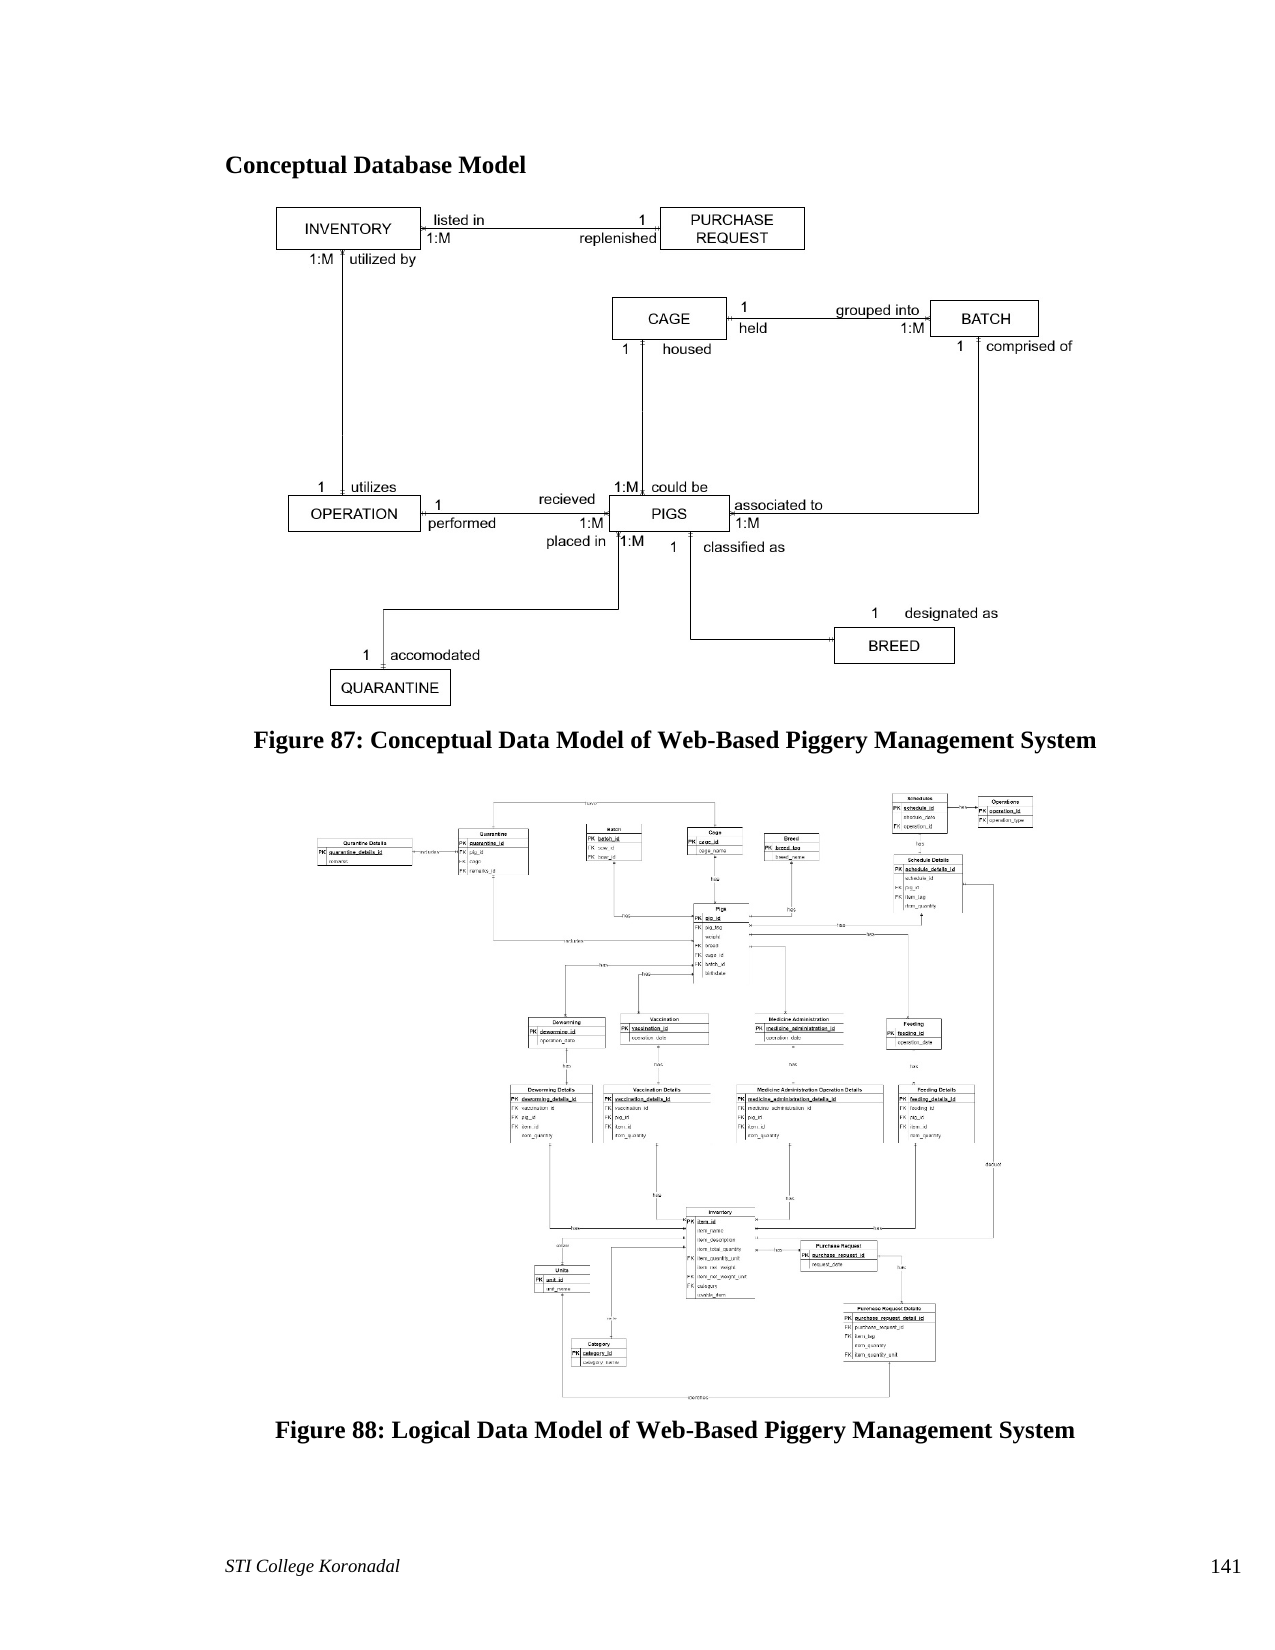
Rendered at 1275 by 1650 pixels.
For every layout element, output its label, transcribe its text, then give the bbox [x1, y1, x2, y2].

picture [311, 787, 1039, 1407]
text Figure 88: Logical Data Model of Web-Based Piggery Management System [225, 1415, 1125, 1444]
text Conceptual Database Model [225, 150, 1125, 179]
text Figure 87: Conceptual Data Model of Web-Based Piggery Management System [225, 725, 1125, 754]
picture [270, 201, 1081, 712]
